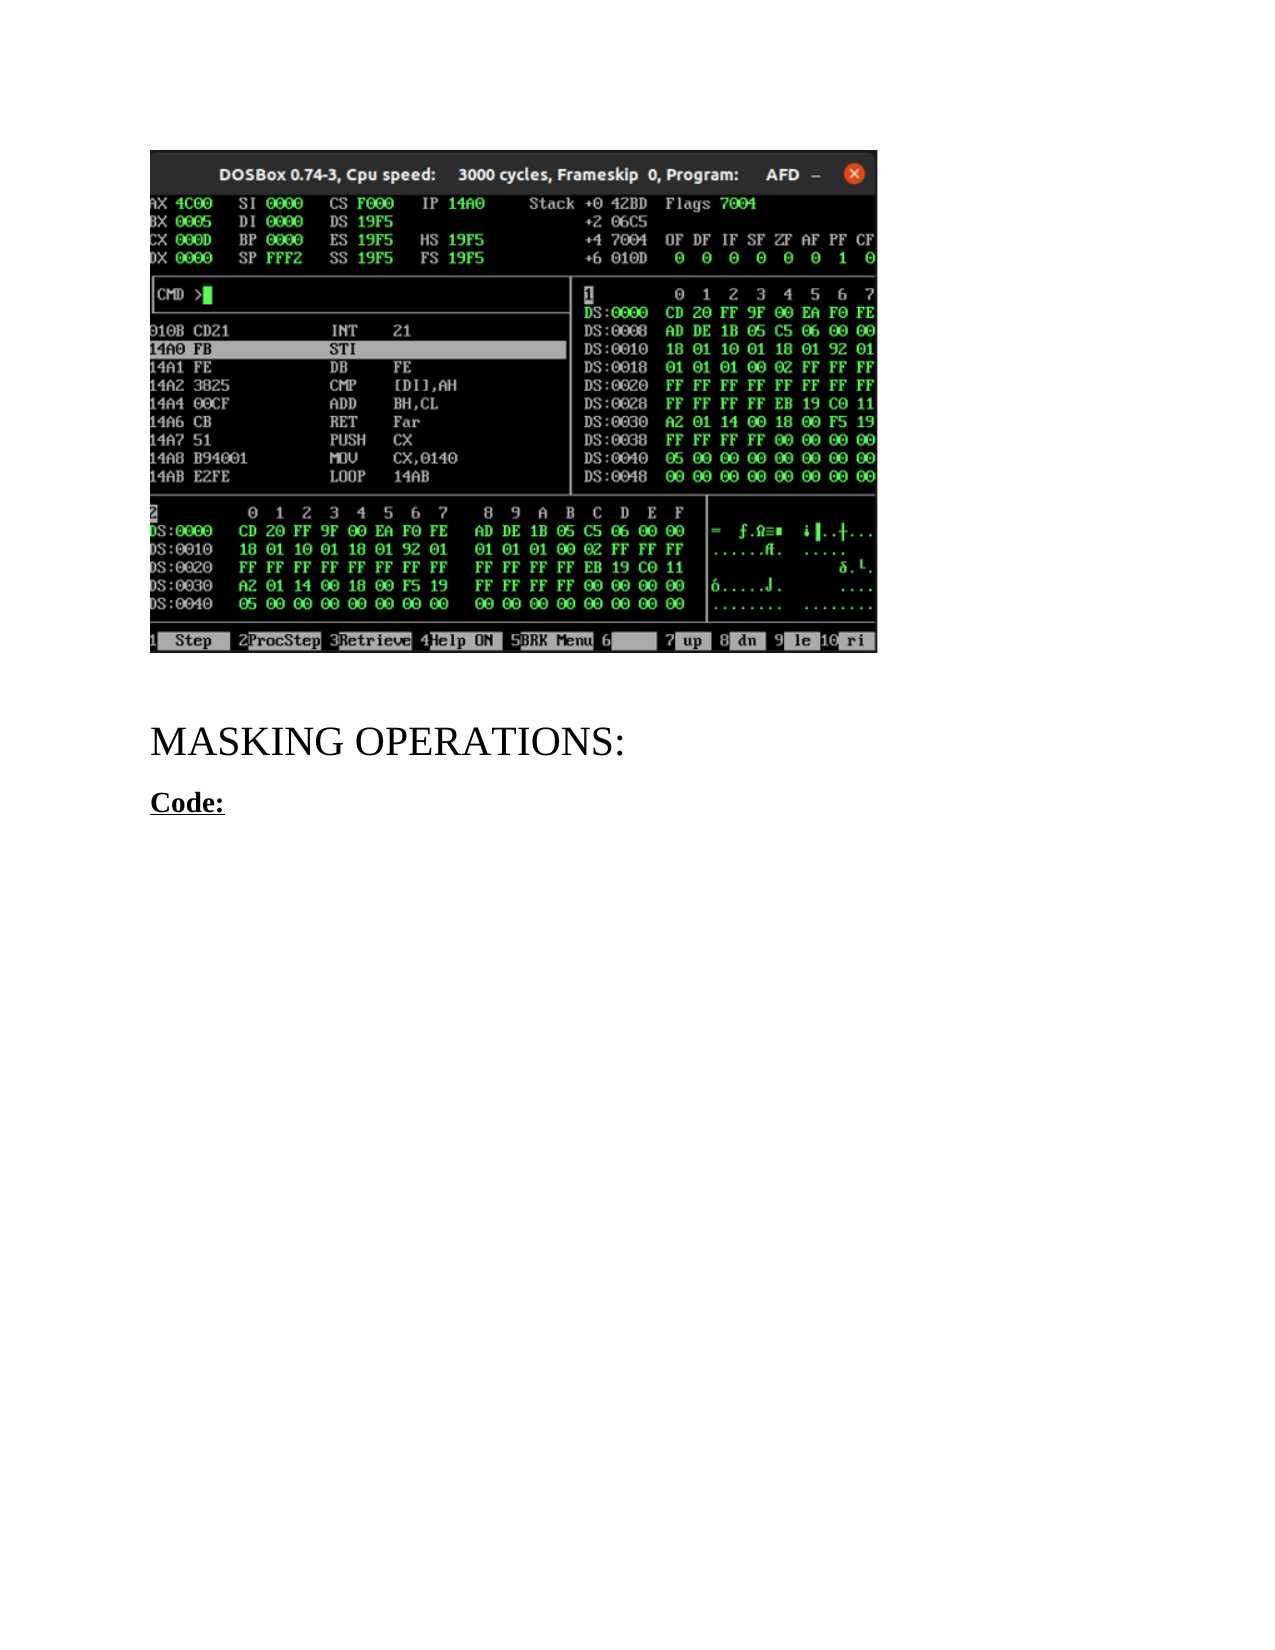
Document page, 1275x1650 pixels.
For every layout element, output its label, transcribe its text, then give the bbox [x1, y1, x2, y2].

text Code: [150, 785, 1125, 818]
picture [150, 150, 878, 653]
text MASKING OPERATIONS: [150, 716, 1125, 764]
